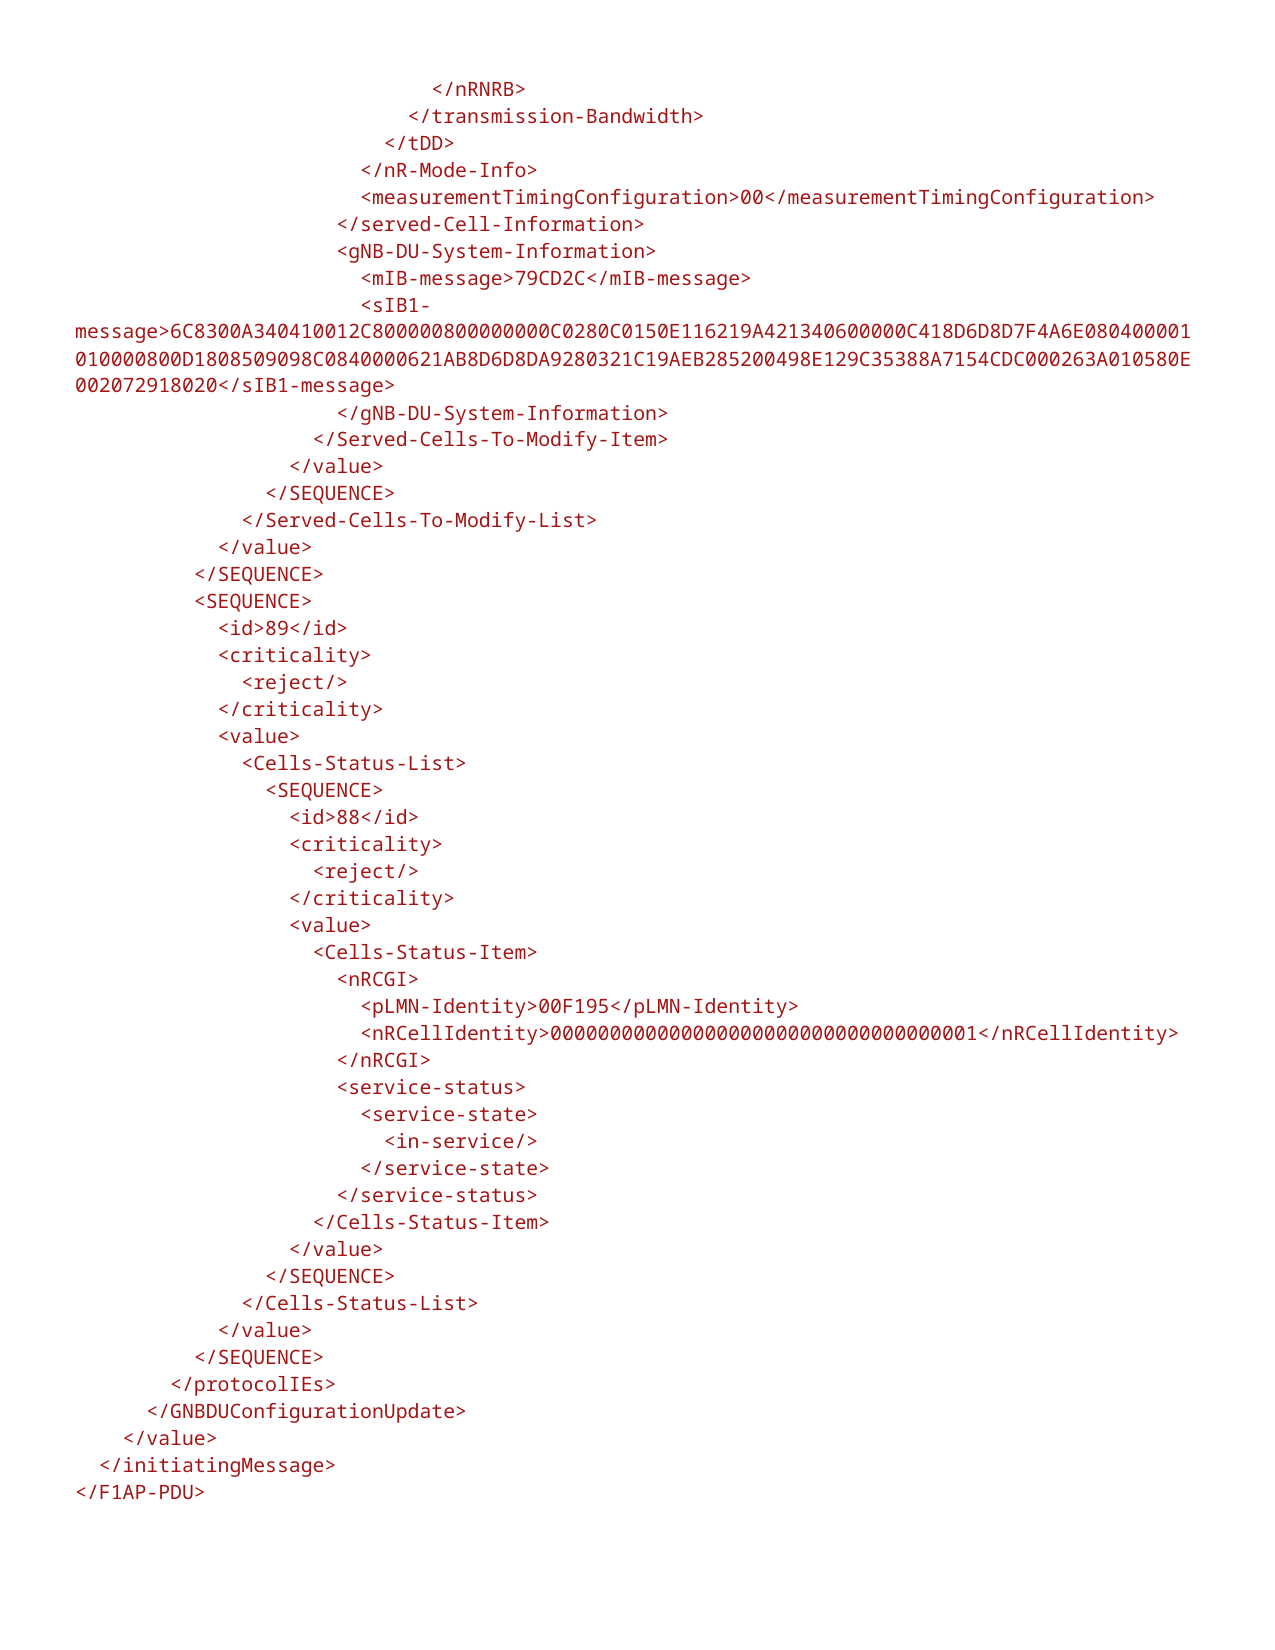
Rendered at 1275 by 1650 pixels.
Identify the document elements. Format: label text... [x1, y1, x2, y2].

text <reject/> [75, 668, 1200, 696]
text <nRCellIdentity>000000000000000000000000000000000001</nRCellIdentity> [75, 1019, 1200, 1046]
text <service-state> [75, 1100, 1200, 1127]
text </criticality> [75, 884, 1200, 911]
text <service-status> [75, 1073, 1200, 1100]
text </value> [75, 453, 1200, 480]
text </SEQUENCE> [75, 561, 1200, 588]
text <value> [75, 911, 1200, 938]
text <in-service/> [75, 1127, 1200, 1154]
text </Cells-Status-List> [75, 1289, 1200, 1316]
text <mIB-message>79CD2C</mIB-message> [75, 264, 1200, 291]
text </SEQUENCE> [75, 1262, 1200, 1289]
text <criticality> [75, 642, 1200, 668]
text </GNBDUConfigurationUpdate> [75, 1397, 1200, 1424]
text <SEQUENCE> [75, 776, 1200, 803]
text </Cells-Status-Item> [75, 1208, 1200, 1235]
text <gNB-DU-System-Information> [75, 237, 1200, 264]
text </service-status> [75, 1181, 1200, 1208]
text </initiatingMessage> [75, 1451, 1200, 1478]
text </F1AP-PDU> [75, 1478, 1200, 1505]
text <Cells-Status-List> [75, 749, 1200, 776]
text </gNB-DU-System-Information> [75, 399, 1200, 426]
text <sIB1-message>6C8300A340410012C800000800000000C0280C0150E116219A421340600000C418D6D8D7F4A6E080400001010000800D1808509098C0840000621AB8D6D8DA9280321C19AEB285200498E129C35388A7154CDC000263A010580E002072918020</sIB1-message> [75, 291, 1200, 399]
text </value> [75, 1424, 1200, 1451]
text </protocolIEs> [75, 1370, 1200, 1397]
text <id>89</id> [75, 614, 1200, 642]
text <nRCGI> [75, 965, 1200, 992]
text <Cells-Status-Item> [75, 938, 1200, 965]
text </nRCGI> [75, 1046, 1200, 1073]
text <pLMN-Identity>00F195</pLMN-Identity> [75, 992, 1200, 1019]
text </value> [75, 534, 1200, 561]
text </SEQUENCE> [75, 480, 1200, 507]
text </transmission-Bandwidth> [75, 102, 1200, 129]
text </value> [75, 1235, 1200, 1262]
text </nRNRB> [75, 75, 1200, 102]
text </tDD> [75, 129, 1200, 156]
text </nR-Mode-Info> [75, 156, 1200, 183]
text <id>88</id> [75, 803, 1200, 830]
text </value> [75, 1316, 1200, 1343]
text </service-state> [75, 1154, 1200, 1181]
text </Served-Cells-To-Modify-List> [75, 507, 1200, 534]
text </served-Cell-Information> [75, 210, 1200, 237]
text <measurementTimingConfiguration>00</measurementTimingConfiguration> [75, 183, 1200, 210]
text </criticality> [75, 696, 1200, 722]
text <value> [75, 722, 1200, 749]
text <criticality> [75, 830, 1200, 857]
text <reject/> [75, 857, 1200, 884]
text </SEQUENCE> [75, 1343, 1200, 1370]
text </Served-Cells-To-Modify-Item> [75, 426, 1200, 453]
text <SEQUENCE> [75, 588, 1200, 614]
